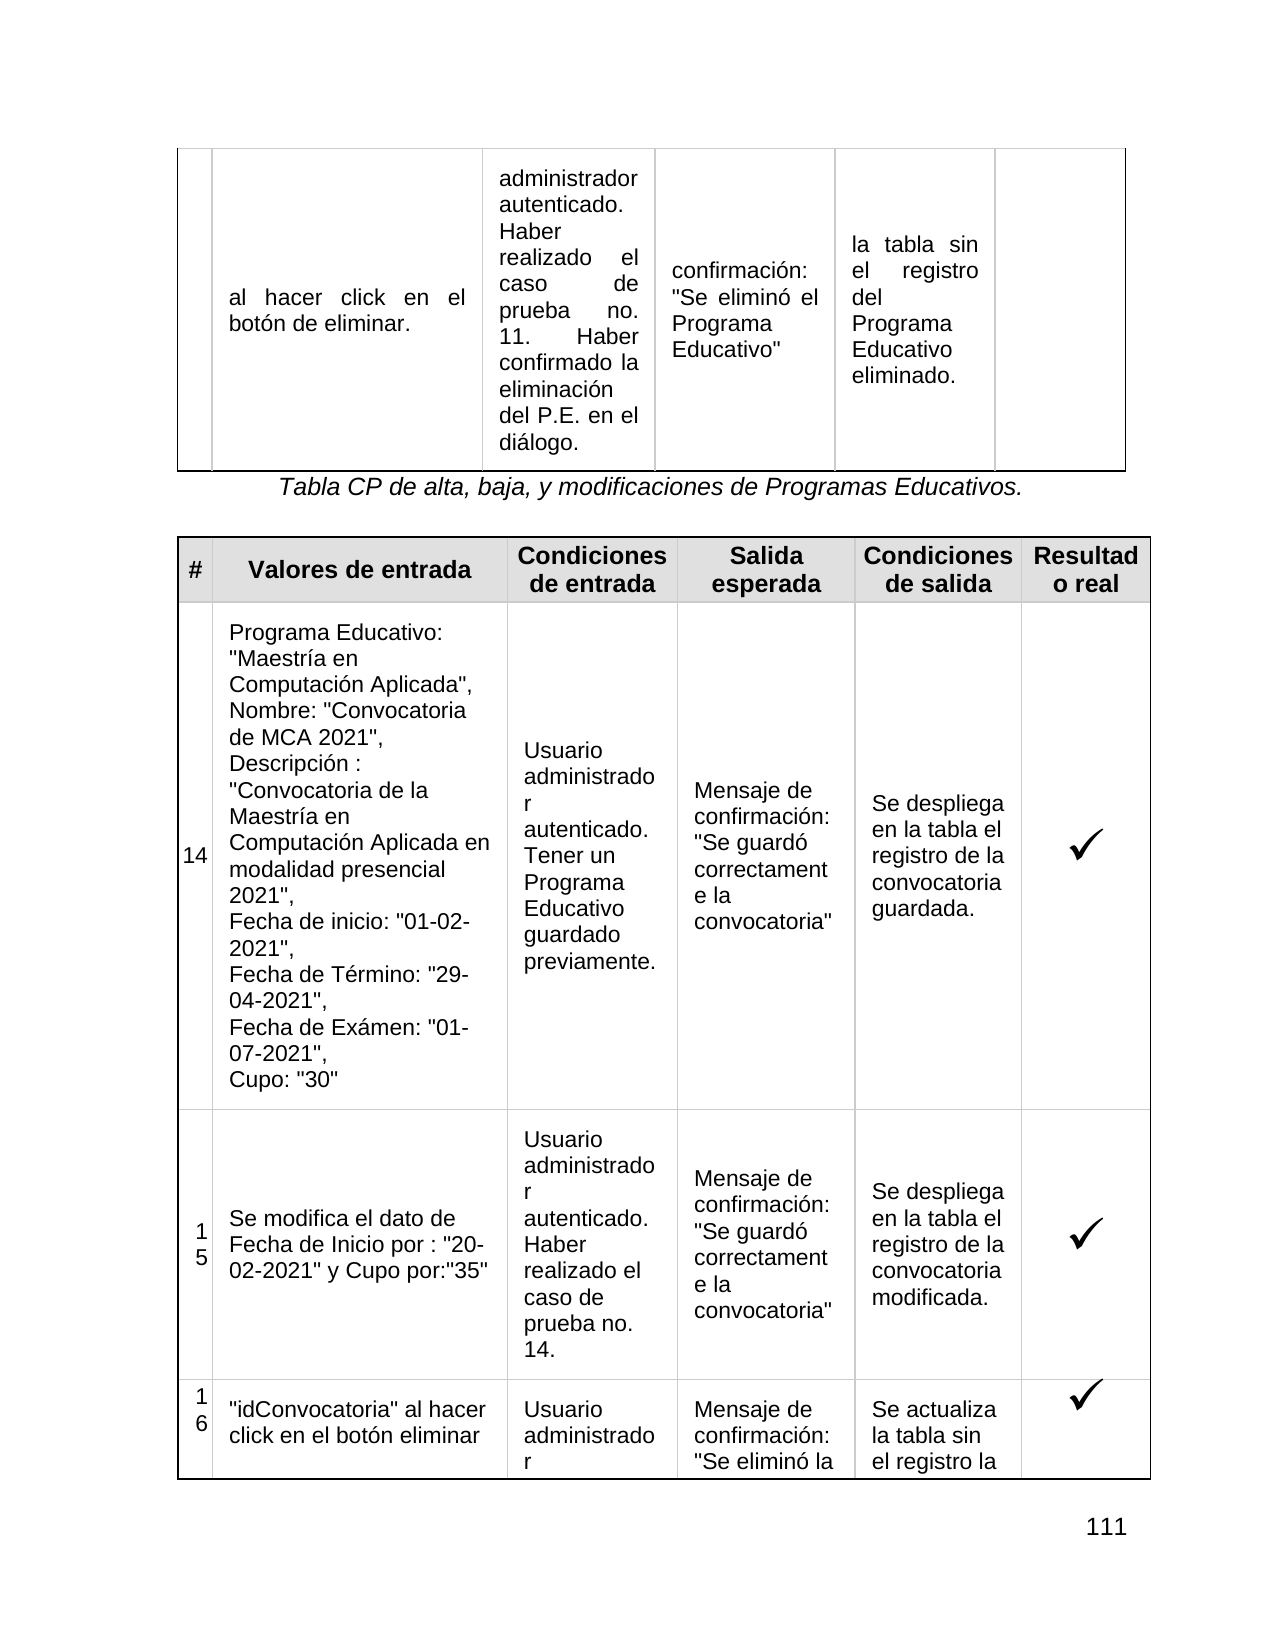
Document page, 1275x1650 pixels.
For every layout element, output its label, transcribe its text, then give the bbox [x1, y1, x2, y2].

table_cell Mensaje de confirmación: "Se guardó correctamente la convocatoria" [678, 1110, 854, 1378]
table_header Salida esperada [678, 538, 854, 601]
table_header Condiciones de entrada [508, 538, 677, 601]
table_cell [1022, 1380, 1150, 1478]
table_header Condiciones de salida [856, 538, 1021, 601]
table_cell [1022, 1110, 1150, 1378]
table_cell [508, 1380, 677, 1478]
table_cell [678, 1380, 854, 1478]
table_header Resultado real [1022, 538, 1150, 601]
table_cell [483, 149, 654, 470]
table_cell 16 [179, 1380, 212, 1478]
table_header # [179, 538, 212, 601]
table_cell Se modifica el dato de Fecha de Inicio por : "20-02-2021" y Cupo por:"35" [213, 1110, 507, 1378]
table_cell Mensaje de confirmación: "Se guardó correctamente la convocatoria" [678, 603, 854, 1108]
table_header Valores de entrada [213, 538, 507, 601]
table_cell Usuario administrador autenticado. Haber realizado el caso de prueba no. 14. [508, 1110, 677, 1378]
table_cell [996, 149, 1125, 470]
table_cell Se despliega en la tabla el registro de la convocatoria guardada. [856, 603, 1021, 1108]
table_cell Se despliega en la tabla el registro de la convocatoria modificada. [856, 1110, 1021, 1378]
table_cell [213, 1380, 507, 1478]
table_cell Usuario administrador autenticado. Tener un Programa Educativo guardado previamente. [508, 603, 677, 1108]
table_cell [213, 149, 482, 470]
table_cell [836, 149, 994, 470]
table_cell [1022, 603, 1150, 1108]
table_cell 14 [179, 603, 212, 1108]
table_cell 15 [179, 1110, 212, 1378]
text Tabla CP de alta, baja, y modificaciones de Programas Educativos. [177, 472, 1127, 501]
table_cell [656, 149, 834, 470]
table_cell 13 [178, 149, 211, 470]
table_cell Programa Educativo: "Maestría en Computación Aplicada", Nombre: "Convocatoria de MCA 2021", Descripción : "Convocatoria de la Maestría en Computación Aplicada en modalidad presencial 2021", Fecha de inicio: "01-02-2021", Fecha de Término: "29-04-2021", Fecha de Exámen: "01-07-2021", Cupo: "30" [213, 603, 507, 1108]
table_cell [856, 1380, 1021, 1478]
